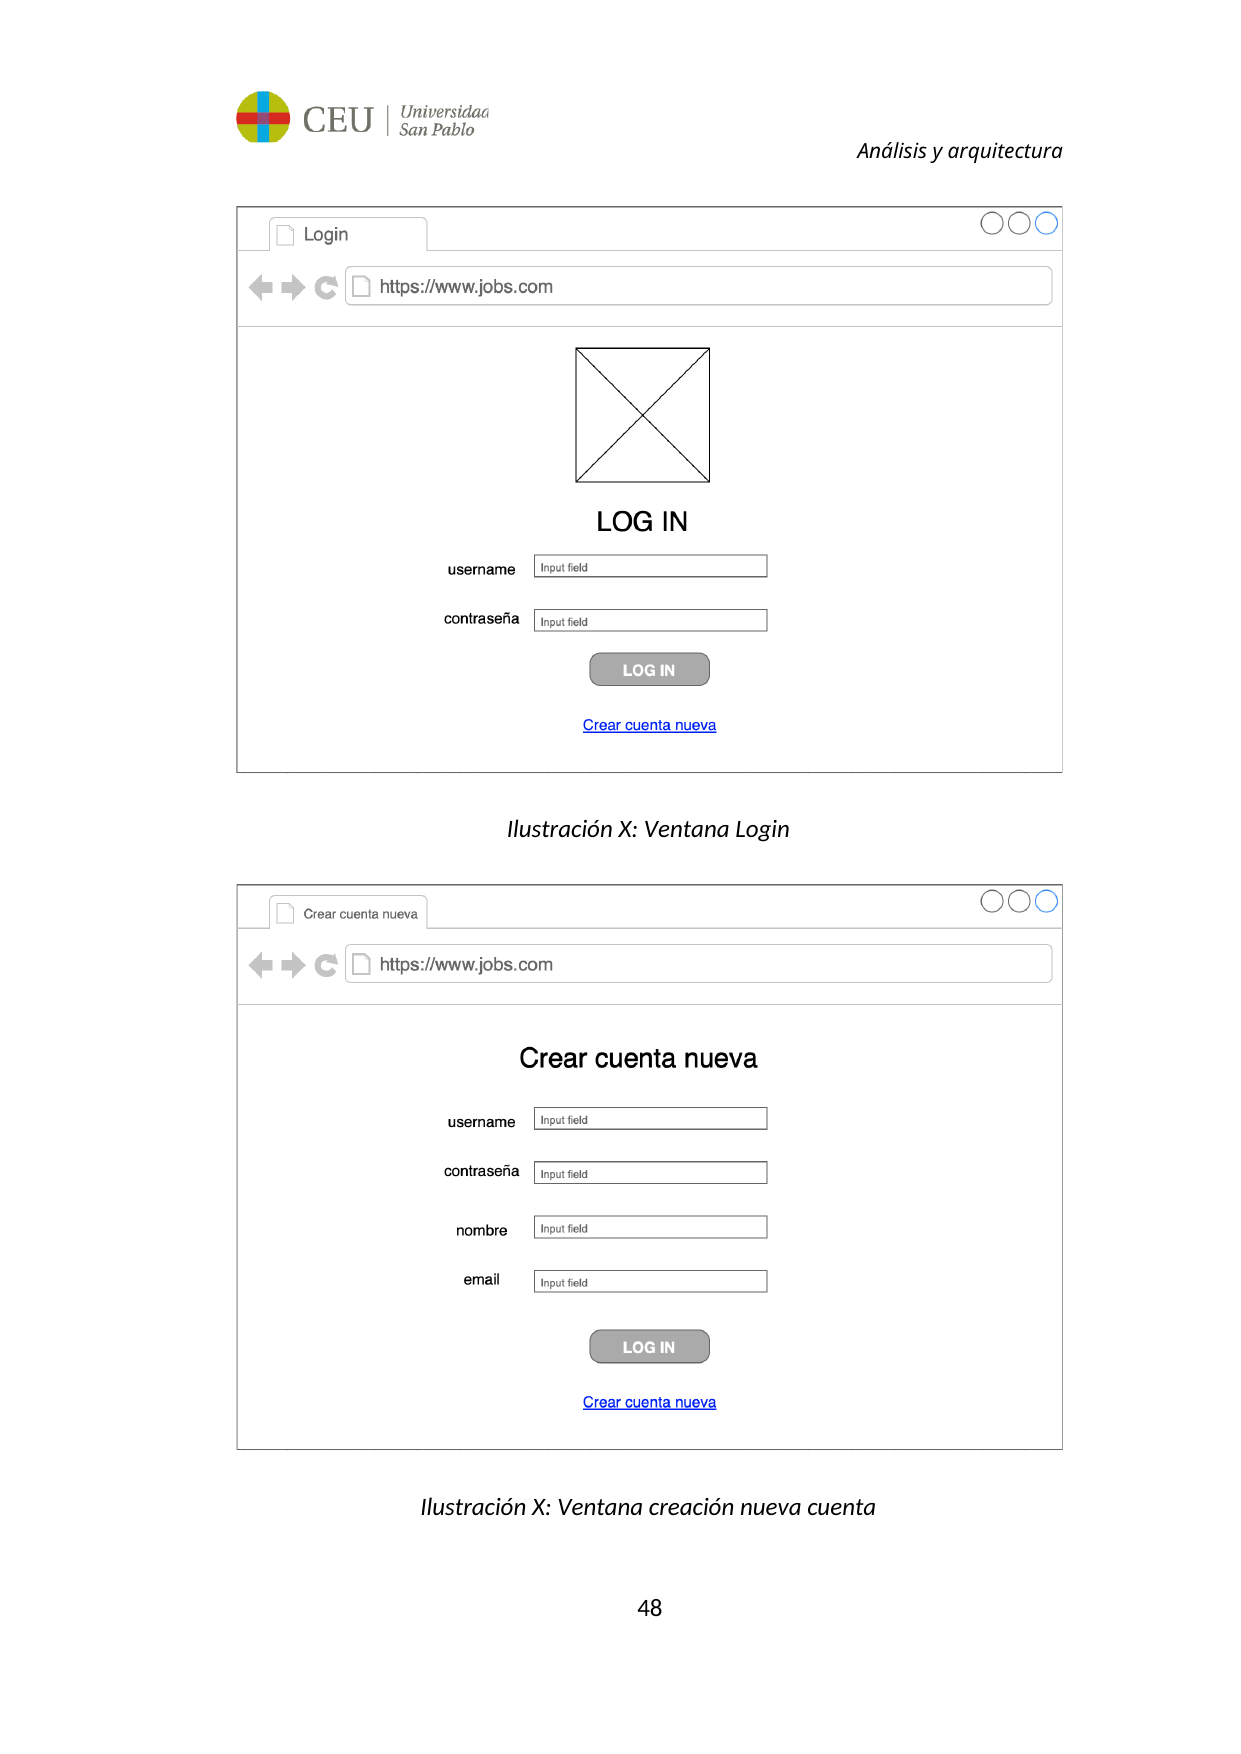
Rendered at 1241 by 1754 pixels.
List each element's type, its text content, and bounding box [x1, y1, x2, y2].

picture [236, 884, 1063, 1451]
picture [236, 206, 1063, 774]
picture [235, 89, 489, 143]
text Ilustración X: Ventana Login [236, 814, 1063, 844]
text Ilustración X: Ventana creación nueva cuenta [236, 1491, 1063, 1522]
